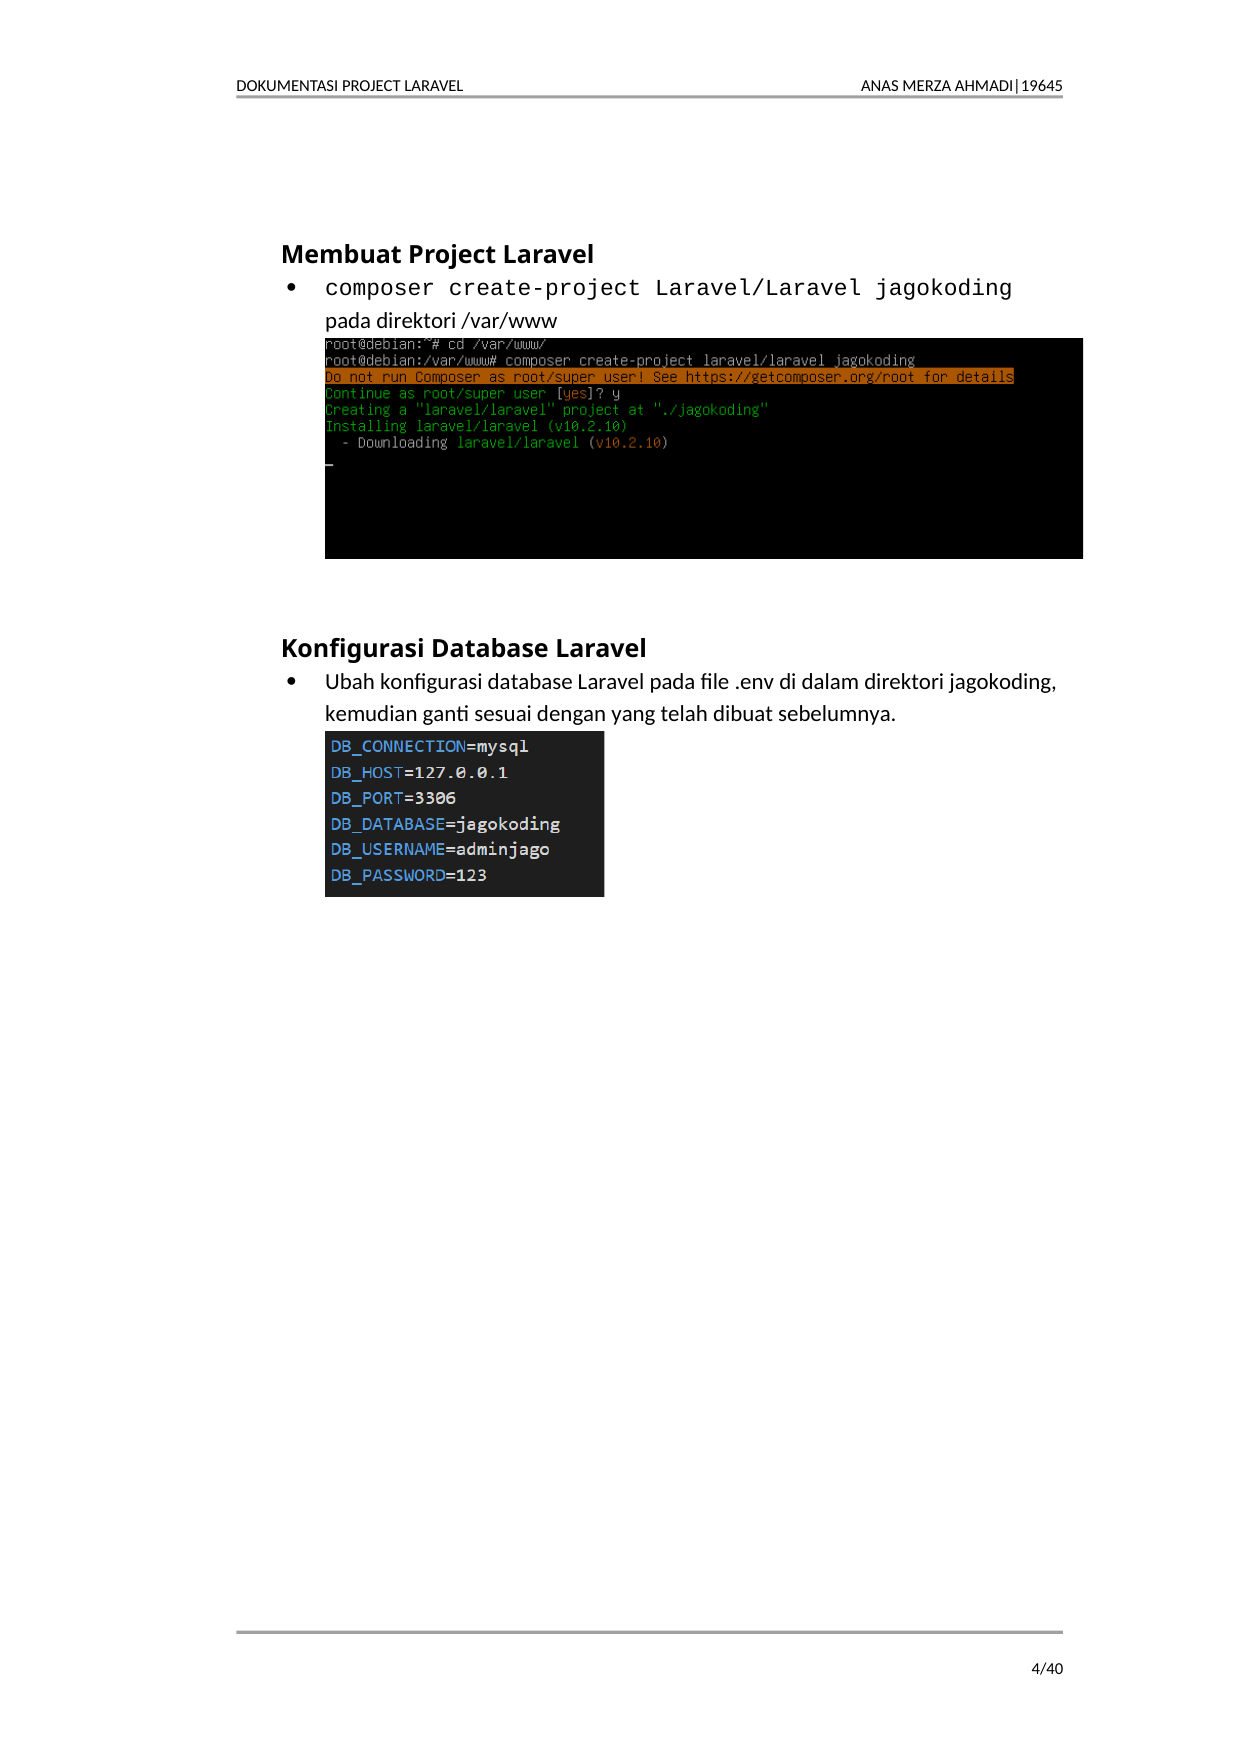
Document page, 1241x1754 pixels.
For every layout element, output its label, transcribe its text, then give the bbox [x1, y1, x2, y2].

subtitle Konfigurasi Database Laravel [281, 630, 1063, 664]
subtitle Membuat Project Laravel [281, 236, 1063, 270]
picture [325, 338, 1084, 559]
picture [325, 731, 605, 897]
